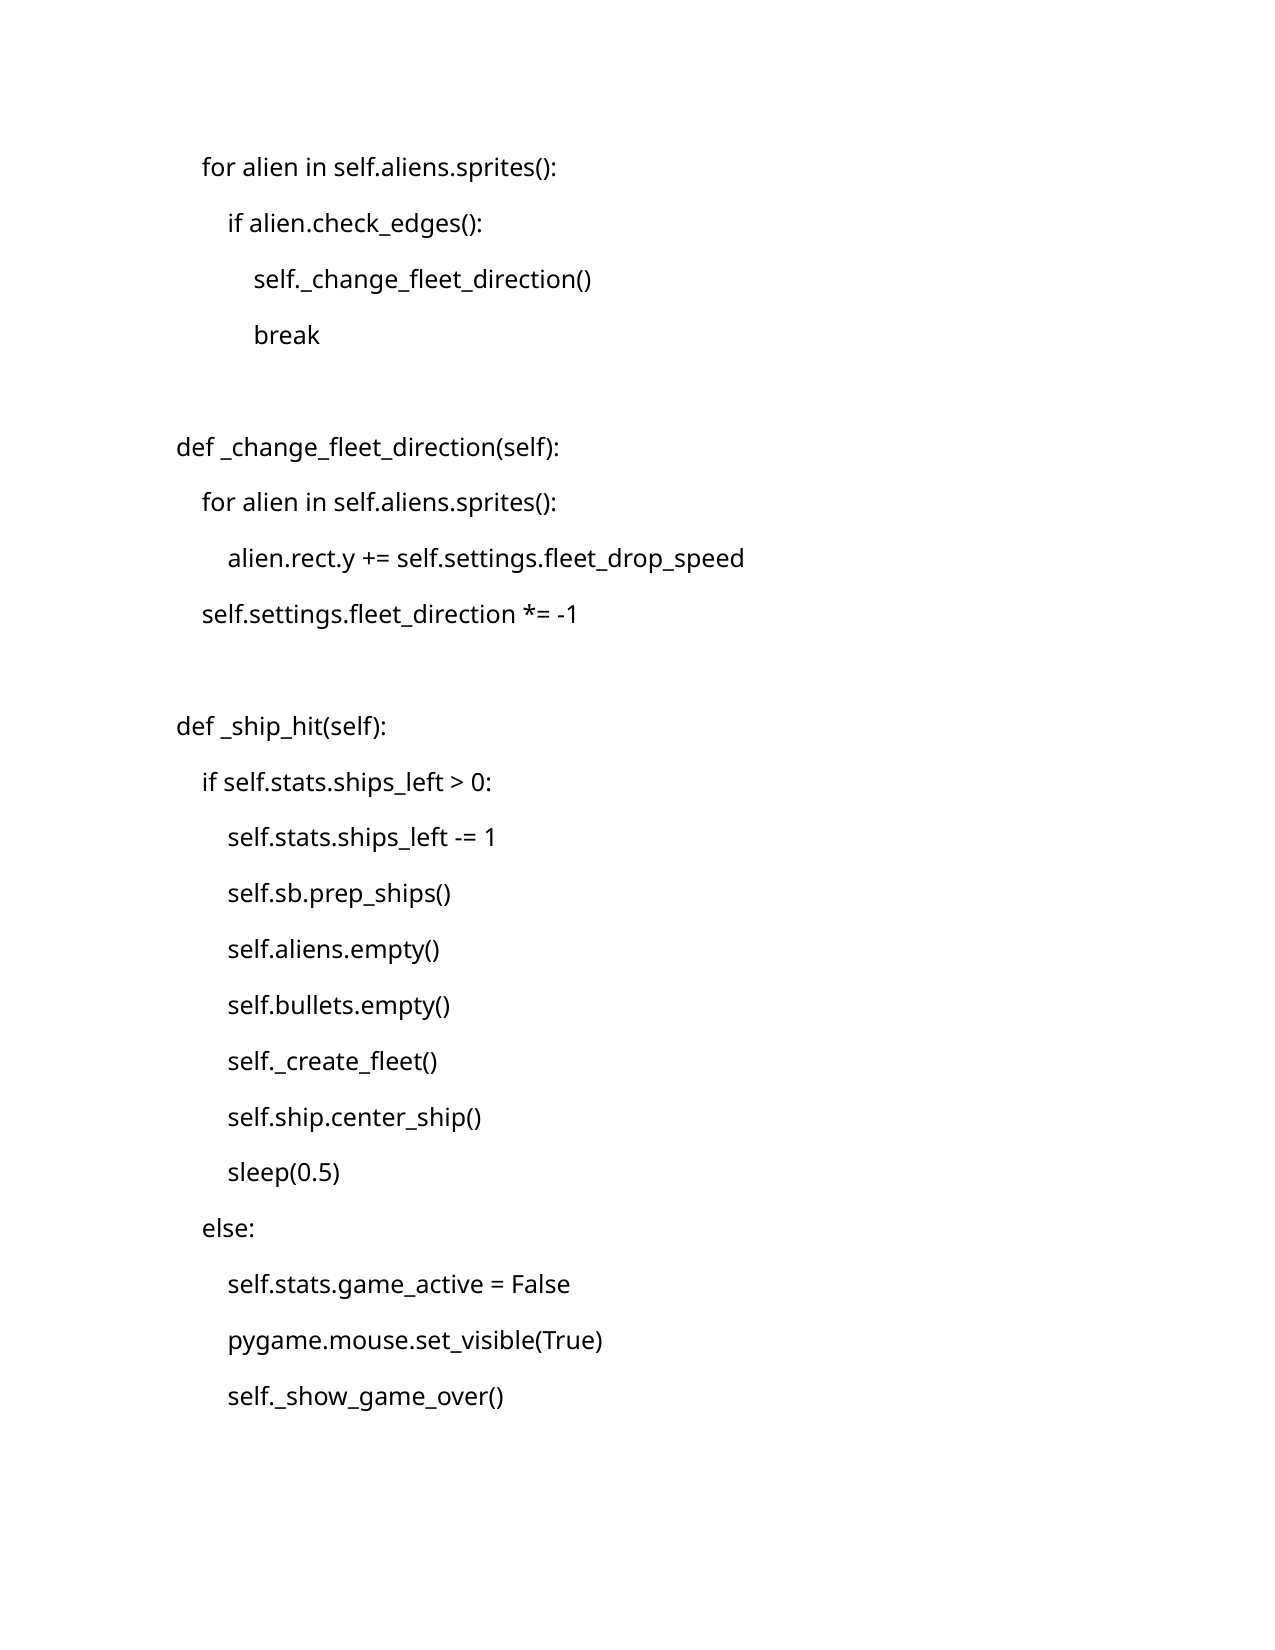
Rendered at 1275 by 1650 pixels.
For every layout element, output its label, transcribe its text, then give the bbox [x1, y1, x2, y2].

text self._change_fleet_direction() [150, 262, 1125, 296]
text self._show_game_over() [150, 1378, 1125, 1412]
text pygame.mouse.set_visible(True) [150, 1322, 1125, 1357]
text break [150, 317, 1125, 352]
text if self.stats.ships_left > 0: [150, 764, 1125, 798]
text alien.rect.y += self.settings.fleet_drop_speed [150, 541, 1125, 575]
text sleep(0.5) [150, 1155, 1125, 1189]
text self._create_fleet() [150, 1043, 1125, 1077]
text self.stats.game_active = False [150, 1267, 1125, 1301]
text self.stats.ships_left -= 1 [150, 820, 1125, 854]
text self.sb.prep_ships() [150, 876, 1125, 910]
text if alien.check_edges(): [150, 206, 1125, 240]
text for alien in self.aliens.sprites(): [150, 485, 1125, 519]
text self.bullets.empty() [150, 987, 1125, 1022]
text self.settings.fleet_direction *= -1 [150, 597, 1125, 631]
text self.ship.center_ship() [150, 1099, 1125, 1133]
text for alien in self.aliens.sprites(): [150, 150, 1125, 184]
text def _change_fleet_direction(self): [150, 429, 1125, 463]
text self.aliens.empty() [150, 932, 1125, 966]
text else: [150, 1211, 1125, 1245]
text def _ship_hit(self): [150, 708, 1125, 742]
